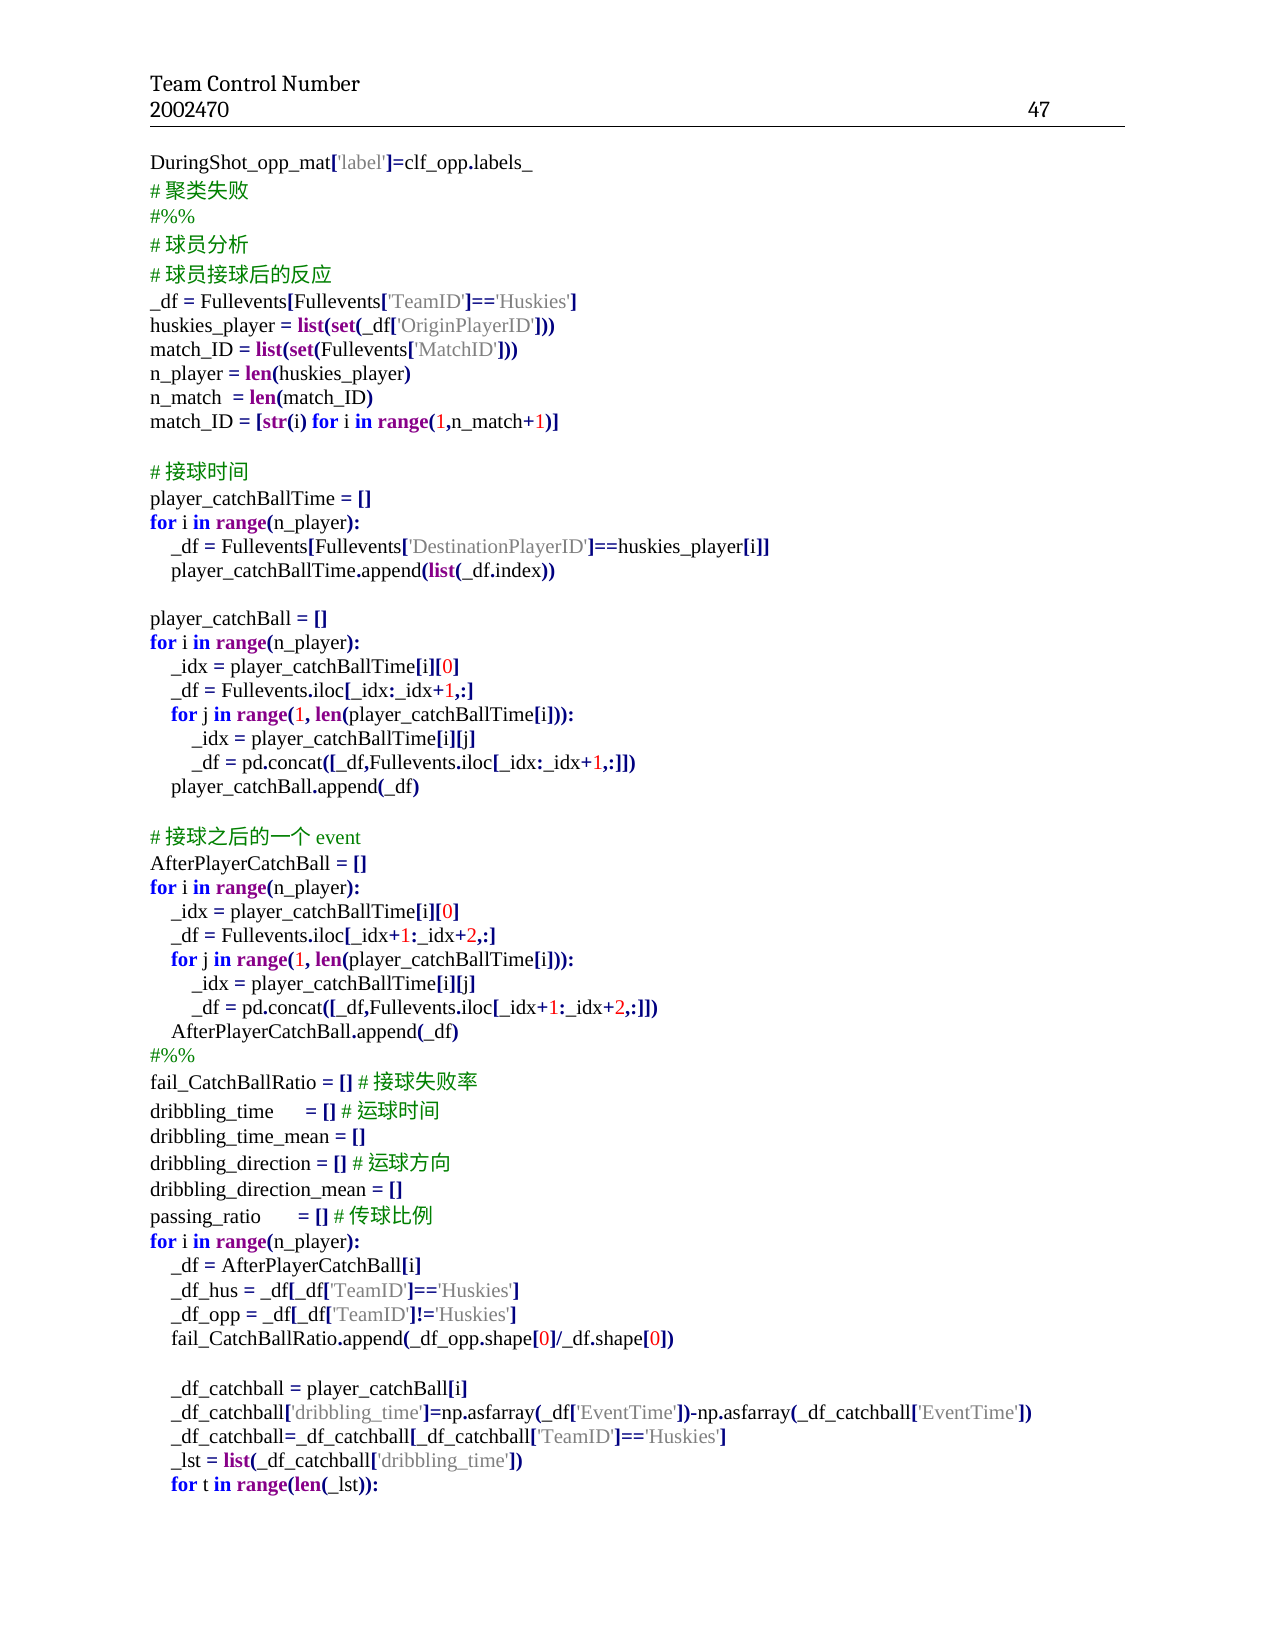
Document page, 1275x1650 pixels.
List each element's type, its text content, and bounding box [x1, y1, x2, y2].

text fail_CatchBallRatio.append(_df_opp.shape[0]/_df.shape[0]) [150, 1326, 1125, 1350]
text player_catchBall = [] [150, 606, 1125, 630]
text fail_CatchBallRatio = [] # 接球失败率 [150, 1067, 1125, 1096]
text _df_catchball['dribbling_time']=np.asfarray(_df['EventTime'])-np.asfarray(_df_catchball['EventTime']) [150, 1400, 1125, 1424]
text _df = AfterPlayerCatchBall[i] [150, 1253, 1125, 1277]
text # 聚类失败 [150, 174, 1125, 204]
text dribbling_direction_mean = [] [150, 1177, 1125, 1201]
text dribbling_time = [] # 运球时间 [150, 1096, 1125, 1124]
text for j in range(1, len(player_catchBallTime[i])): [150, 947, 1125, 971]
text dribbling_direction = [] # 运球方向 [150, 1148, 1125, 1177]
text _idx = player_catchBallTime[i][0] [150, 654, 1125, 678]
text player_catchBallTime.append(list(_df.index)) [150, 558, 1125, 582]
text for t in range(len(_lst)): [150, 1472, 1125, 1496]
text #%% [150, 1043, 1125, 1067]
text _df = Fullevents[Fullevents['DestinationPlayerID']==huskies_player[i]] [150, 534, 1125, 558]
text _df_hus = _df[_df['TeamID']=='Huskies'] [150, 1277, 1125, 1302]
text # 球员分析 [150, 228, 1125, 258]
text _df = pd.concat([_df,Fullevents.iloc[_idx:_idx+1,:]]) [150, 750, 1125, 774]
text player_catchBall.append(_df) [150, 774, 1125, 798]
text _df = Fullevents[Fullevents['TeamID']=='Huskies'] [150, 289, 1125, 313]
text n_player = len(huskies_player) [150, 361, 1125, 385]
text n_match = len(match_ID) [150, 385, 1125, 409]
text match_ID = [str(i) for i in range(1,n_match+1)] [150, 409, 1125, 433]
text for i in range(n_player): [150, 510, 1125, 534]
text for i in range(n_player): [150, 630, 1125, 654]
text _df_catchball=_df_catchball[_df_catchball['TeamID']=='Huskies'] [150, 1424, 1125, 1448]
text _idx = player_catchBallTime[i][j] [150, 971, 1125, 995]
text _df = pd.concat([_df,Fullevents.iloc[_idx+1:_idx+2,:]]) [150, 995, 1125, 1019]
text AfterPlayerCatchBall.append(_df) [150, 1019, 1125, 1043]
text huskies_player = list(set(_df['OriginPlayerID'])) [150, 313, 1125, 337]
text dribbling_time_mean = [] [150, 1124, 1125, 1148]
text for i in range(n_player): [150, 1229, 1125, 1253]
text AfterPlayerCatchBall = [] [150, 851, 1125, 875]
text DuringShot_opp_mat['label']=clf_opp.labels_ [150, 150, 1125, 174]
text # 接球之后的一个event [150, 822, 1125, 851]
text _df_opp = _df[_df['TeamID']!='Huskies'] [150, 1302, 1125, 1326]
text _df_catchball = player_catchBall[i] [150, 1376, 1125, 1400]
text for j in range(1, len(player_catchBallTime[i])): [150, 702, 1125, 726]
text player_catchBallTime = [] [150, 486, 1125, 510]
text match_ID = list(set(Fullevents['MatchID'])) [150, 337, 1125, 361]
text _df = Fullevents.iloc[_idx:_idx+1,:] [150, 678, 1125, 702]
text _idx = player_catchBallTime[i][j] [150, 726, 1125, 750]
text passing_ratio = [] # 传球比例 [150, 1201, 1125, 1229]
text for i in range(n_player): [150, 875, 1125, 899]
text # 球员接球后的反应 [150, 258, 1125, 289]
text _df = Fullevents.iloc[_idx+1:_idx+2,:] [150, 923, 1125, 947]
text _idx = player_catchBallTime[i][0] [150, 899, 1125, 923]
text #%% [150, 204, 1125, 228]
text # 接球时间 [150, 457, 1125, 486]
text _lst = list(_df_catchball['dribbling_time']) [150, 1448, 1125, 1472]
